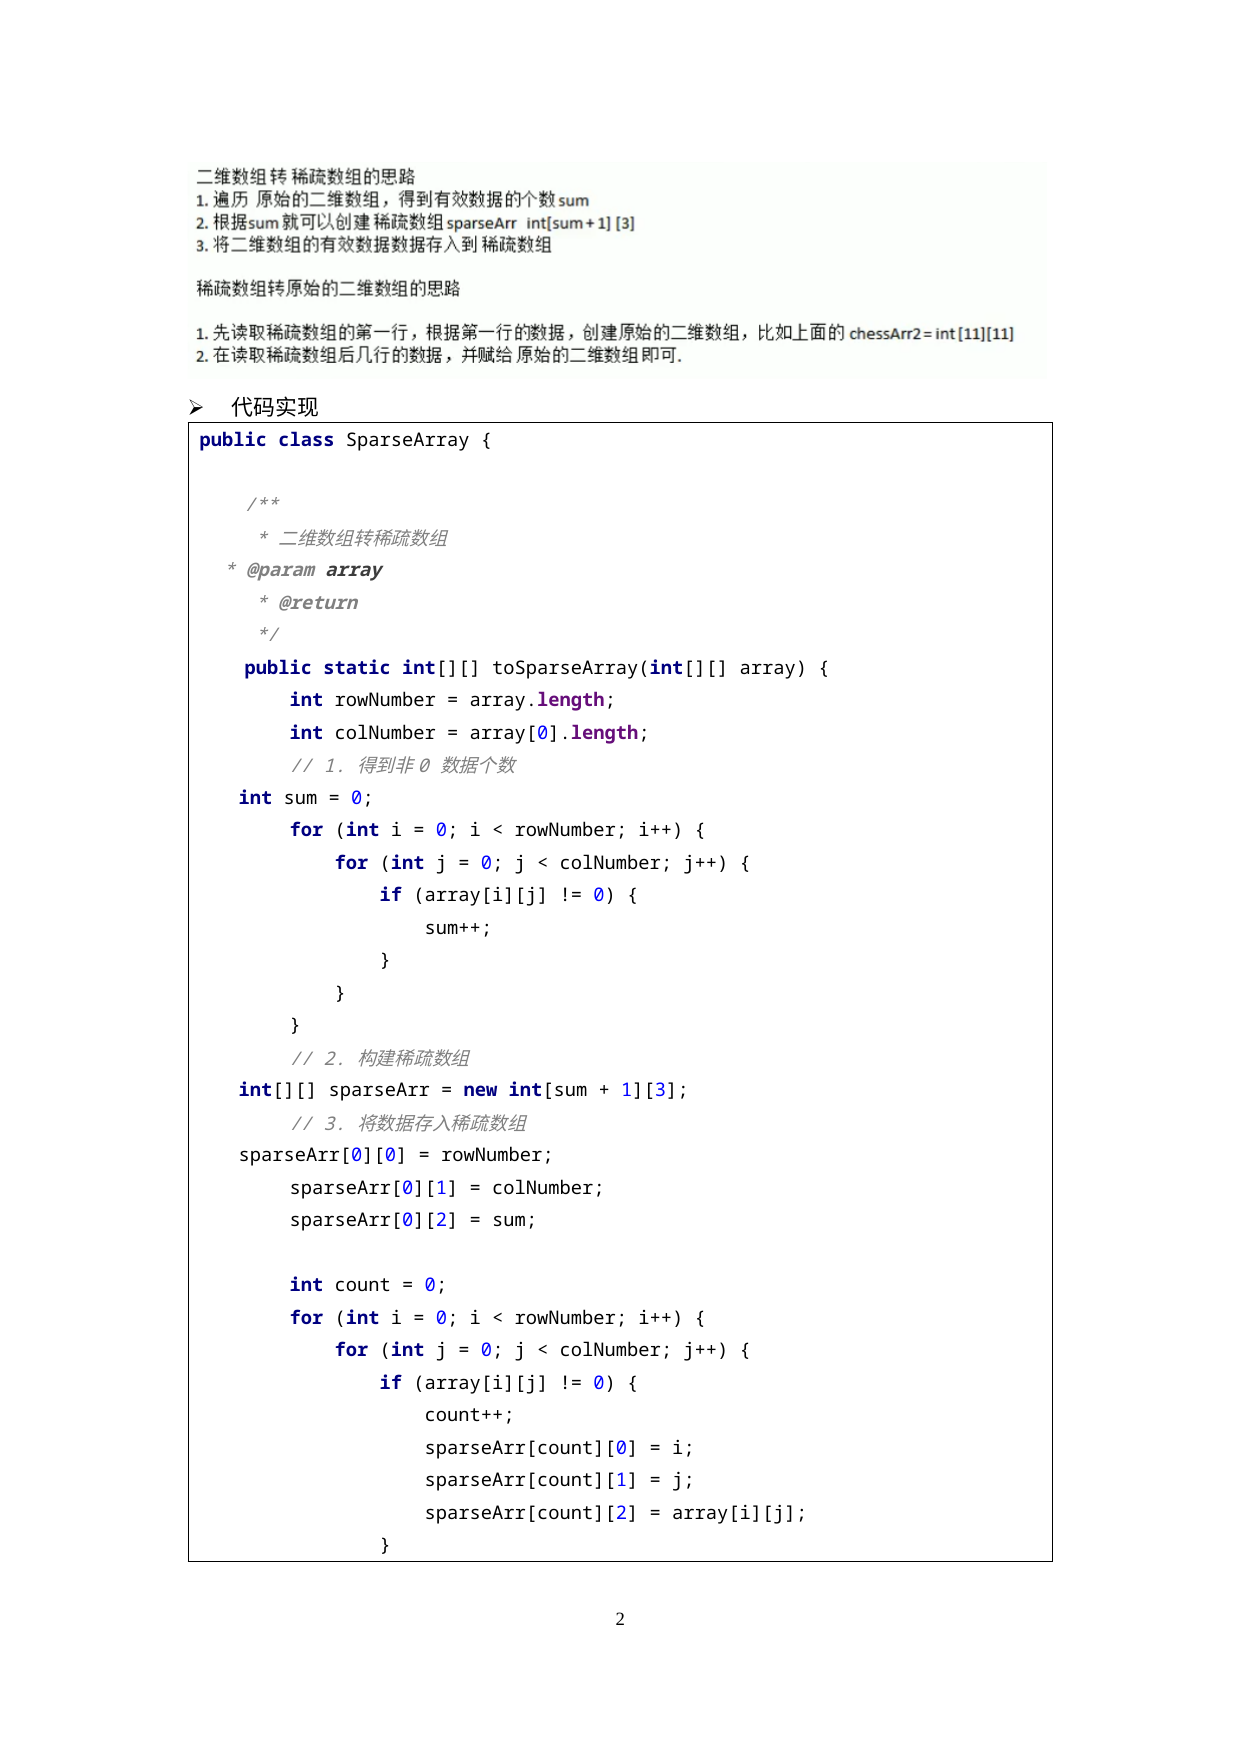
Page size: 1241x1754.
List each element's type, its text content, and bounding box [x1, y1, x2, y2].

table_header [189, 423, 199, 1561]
picture [187, 162, 1048, 379]
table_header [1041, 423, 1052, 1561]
list 代码实现 [187, 389, 1053, 422]
